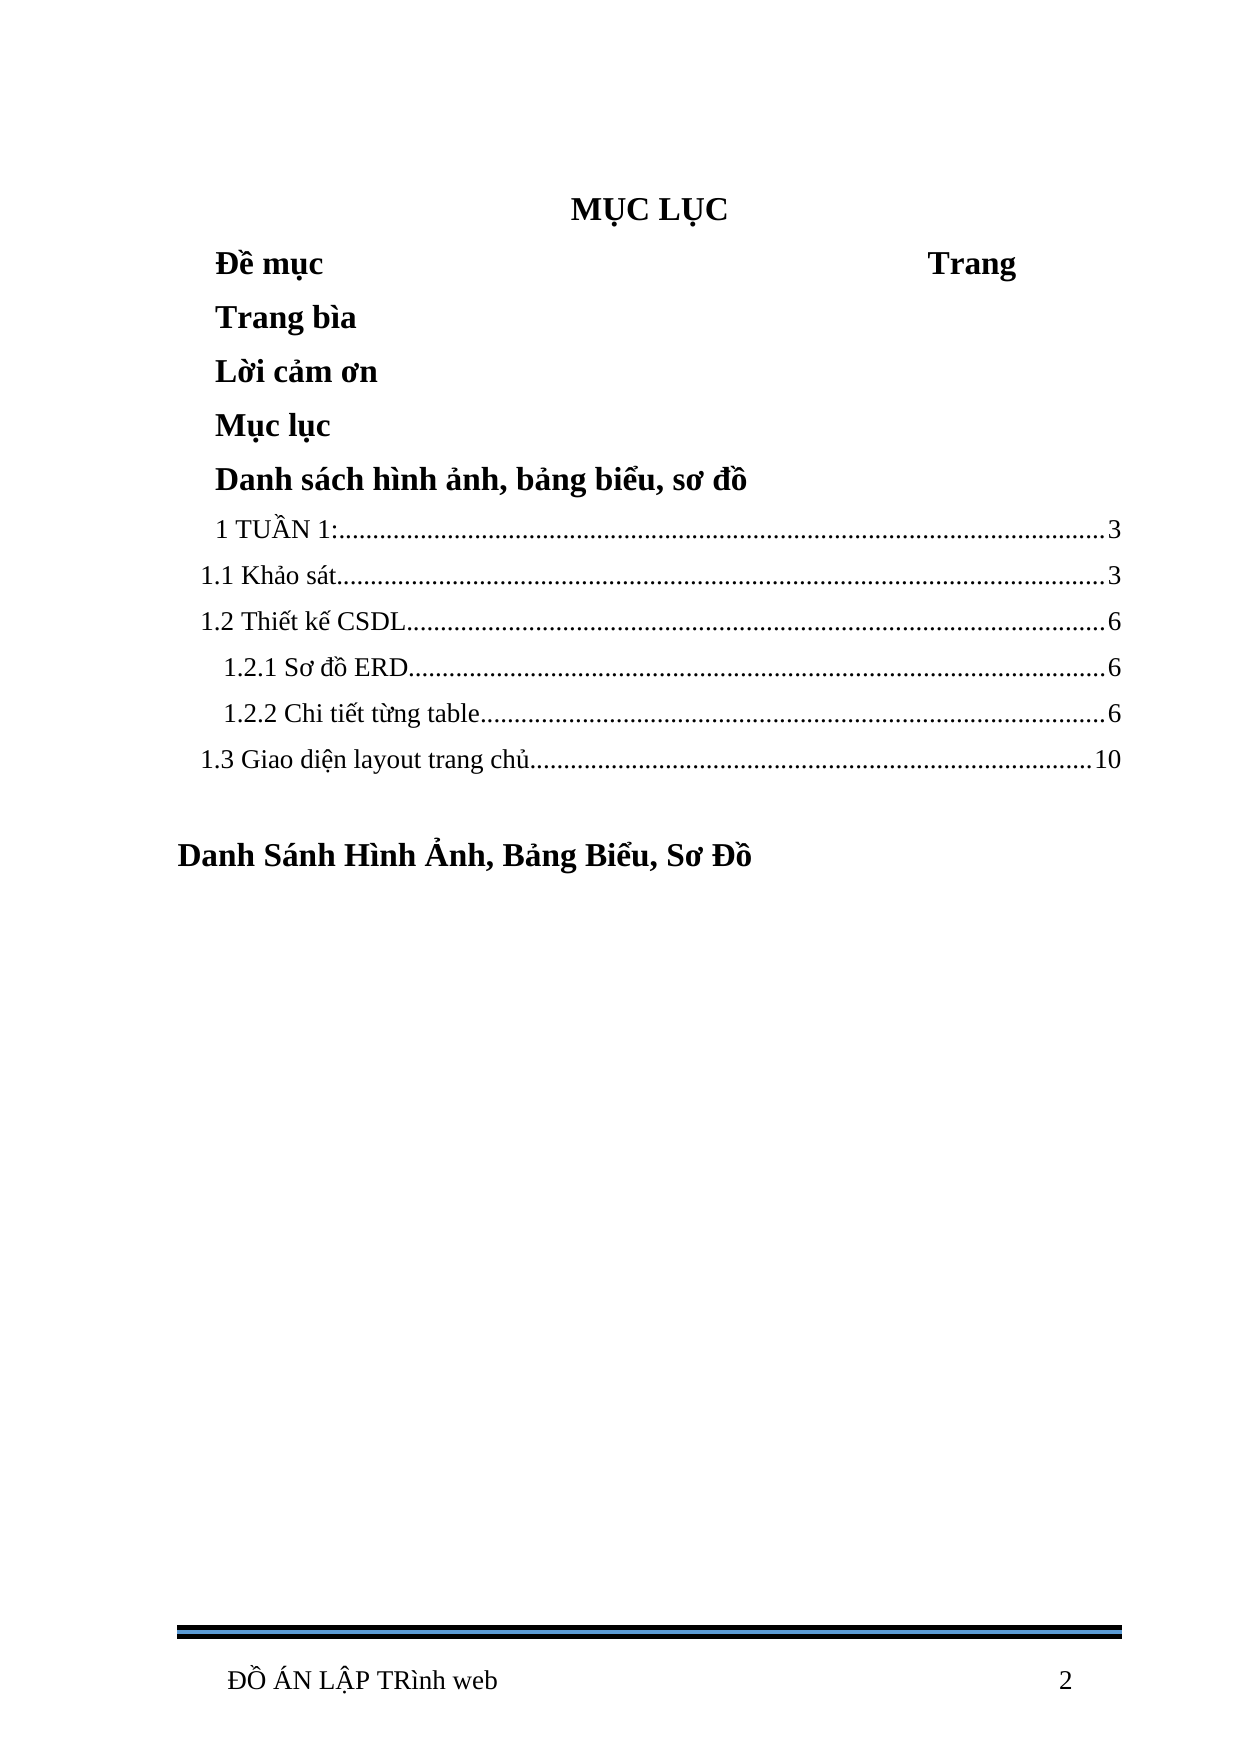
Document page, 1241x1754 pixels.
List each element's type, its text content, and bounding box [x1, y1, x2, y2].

text Danh Sánh Hình Ảnh, Bảng Biểu, Sơ Đồ [177, 835, 1084, 874]
